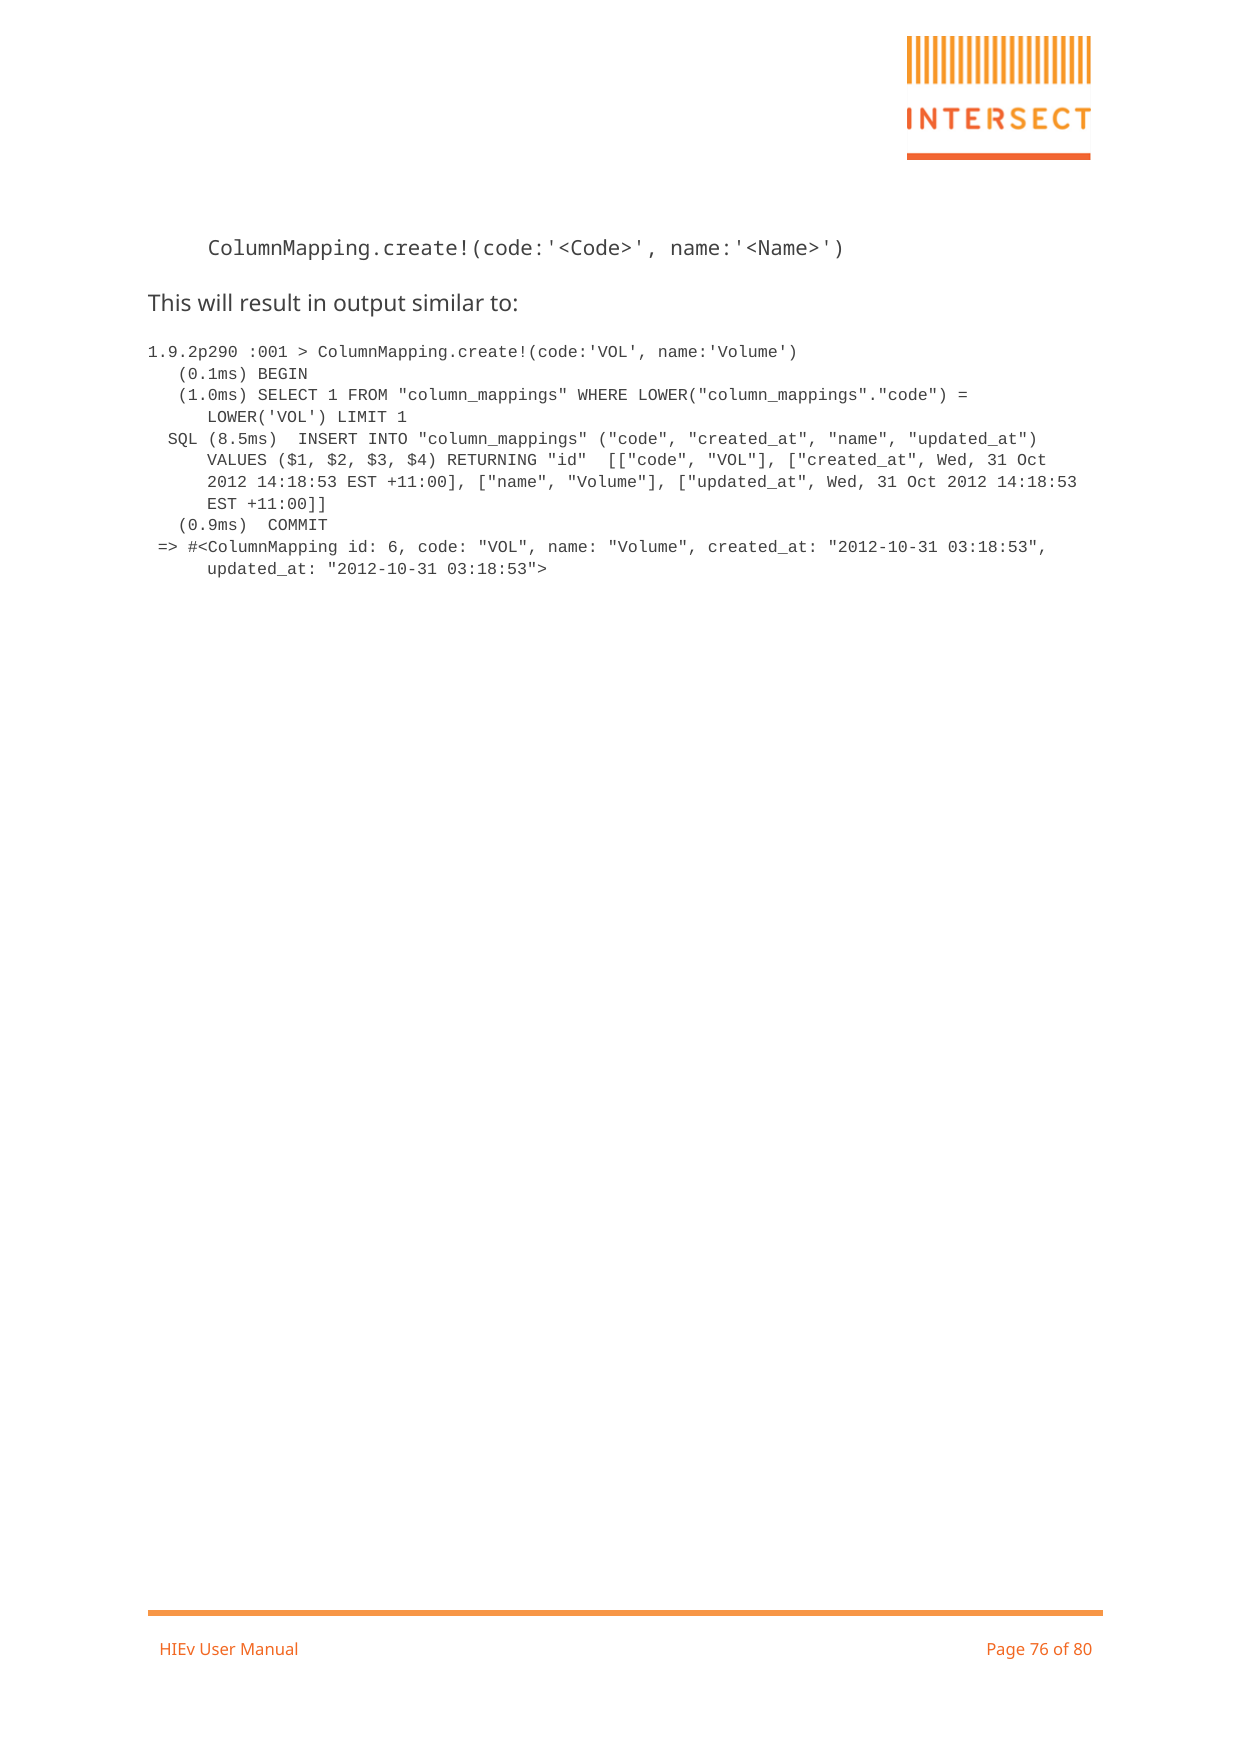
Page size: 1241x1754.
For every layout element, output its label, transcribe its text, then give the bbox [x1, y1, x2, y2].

text This will result in output similar to: [148, 287, 1092, 318]
text (0.9ms) COMMIT [148, 517, 1092, 536]
text => #<ColumnMapping id: 6, code: "VOL", name: "Volume", created_at: "2012-10-31 03:18:53", updated_at: "2012-10-31 03:18:53"> [148, 539, 1092, 579]
picture [905, 34, 1093, 162]
text SQL (8.5ms) INSERT INTO "column_mappings" ("code", "created_at", "name", "updated_at") VALUES ($1, $2, $3, $4) RETURNING "id" [["code", "VOL"], ["created_at", Wed, 31 Oct 2012 14:18:53 EST +11:00], ["name", "Volume"], ["updated_at", Wed, 31 Oct 2012 14:18:53 EST +11:00]] [148, 430, 1092, 514]
text 1.9.2p290 :001 > ColumnMapping.create!(code:'VOL', name:'Volume') [148, 344, 1092, 362]
text (1.0ms) SELECT 1 FROM "column_mappings" WHERE LOWER("column_mappings"."code") = LOWER('VOL') LIMIT 1 [148, 387, 1092, 427]
text ColumnMapping.create!(code:'<Code>', name:'<Name>') [208, 233, 1092, 262]
text (0.1ms) BEGIN [148, 365, 1092, 384]
